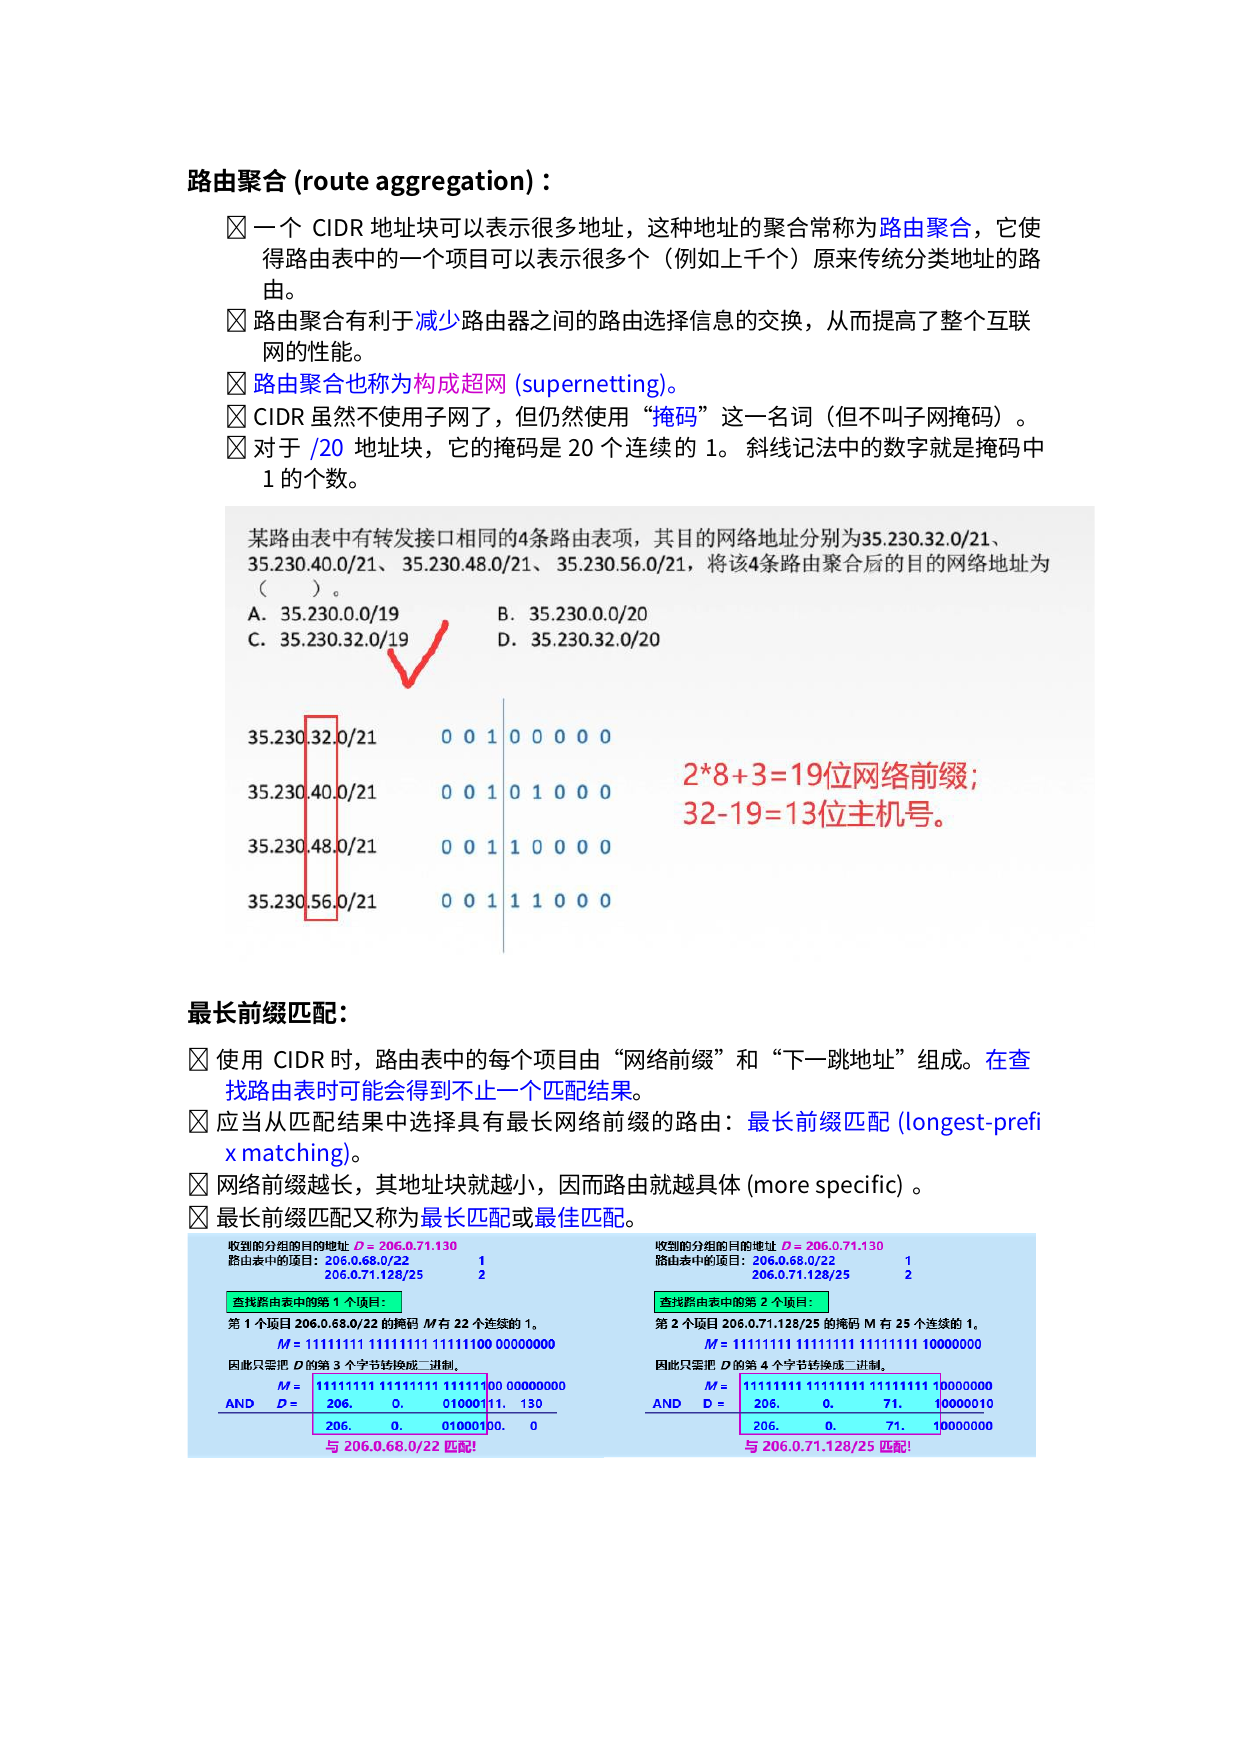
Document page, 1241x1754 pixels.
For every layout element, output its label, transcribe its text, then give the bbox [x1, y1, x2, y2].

list 路由聚合有利于减少路由器之间的路由选择信息的交换，从而提高了整个互联网的性能。 [225, 305, 1033, 367]
subtitle 路由聚合 (route aggregation) ： [187, 162, 1240, 198]
subtitle 最长前缀匹配： [187, 993, 1240, 1030]
list 应当从匹配结果中选择具有最长网络前缀的路由：最长前缀匹配 (longest-prefix matching)。 [187, 1106, 1053, 1168]
list 对于 /20 地址块，它的掩码是 20 个连续的 1。 斜线记法中的数字就是掩码中 1 的个数。 [225, 432, 1045, 494]
list CIDR 虽然不使用子网了，但仍然使用“掩码”这一名词（但不叫子网掩码）。 [225, 399, 1240, 432]
list 使用 CIDR 时，路由表中的每个项目由“网络前缀”和“下一跳地址”组成。在查找路由表时可能会得到不止一个匹配结果。 [187, 1044, 1053, 1106]
picture [225, 506, 1095, 962]
list 一个 CIDR 地址块可以表示很多地址，这种地址的聚合常称为路由聚合，它使得路由表中的一个项目可以表示很多个（例如上千个）原来传统分类地址的路由。 [225, 212, 1042, 305]
list 路由聚合也称为构成超网 (supernetting)。 [225, 367, 1240, 399]
picture [187, 1233, 1036, 1458]
list 最长前缀匹配又称为最长匹配或最佳匹配。 [187, 1200, 1240, 1233]
list 网络前缀越长，其地址块就越小，因而路由就越具体 (more specific) 。 [187, 1168, 1240, 1200]
